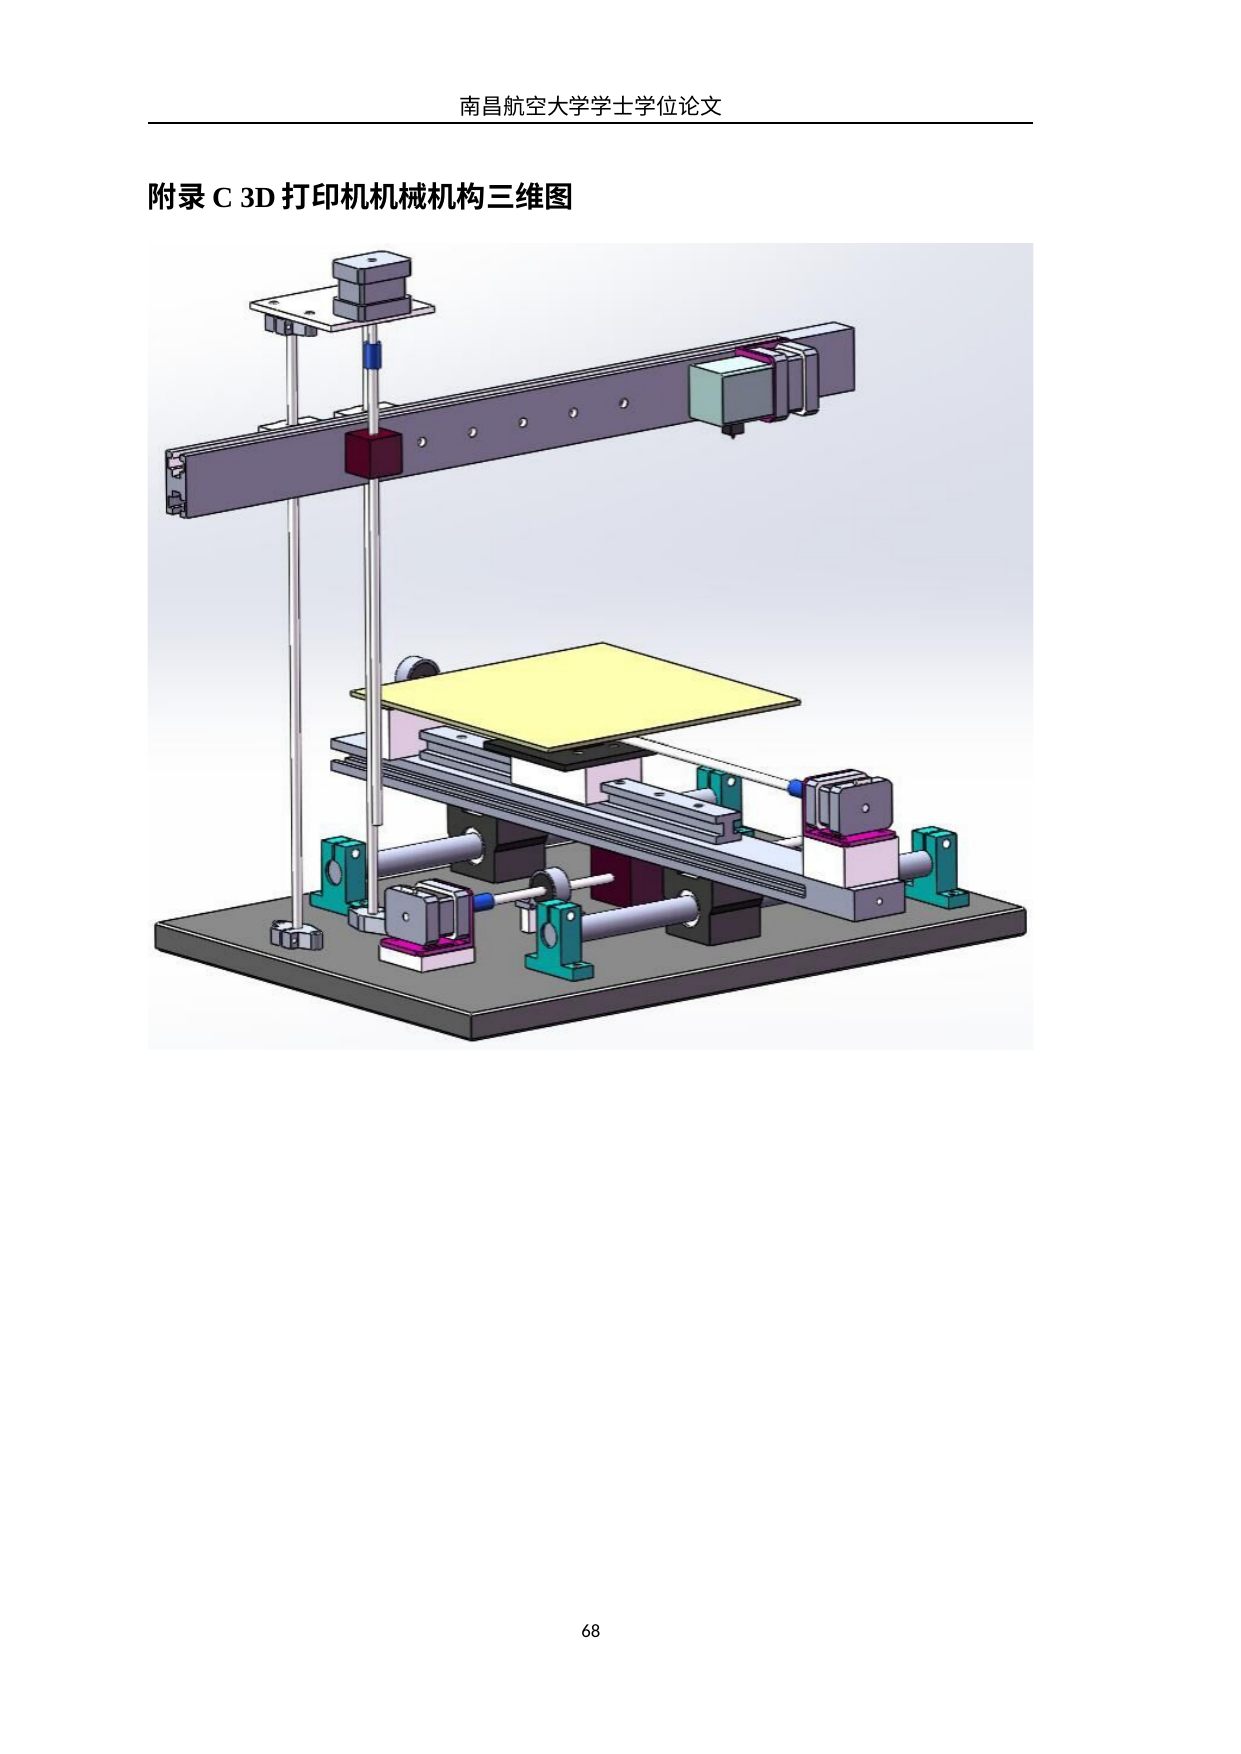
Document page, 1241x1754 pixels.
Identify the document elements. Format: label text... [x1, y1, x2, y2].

subtitle 附录C 3D打印机机械机构三维图 [148, 162, 1033, 227]
picture [147, 243, 1034, 1051]
